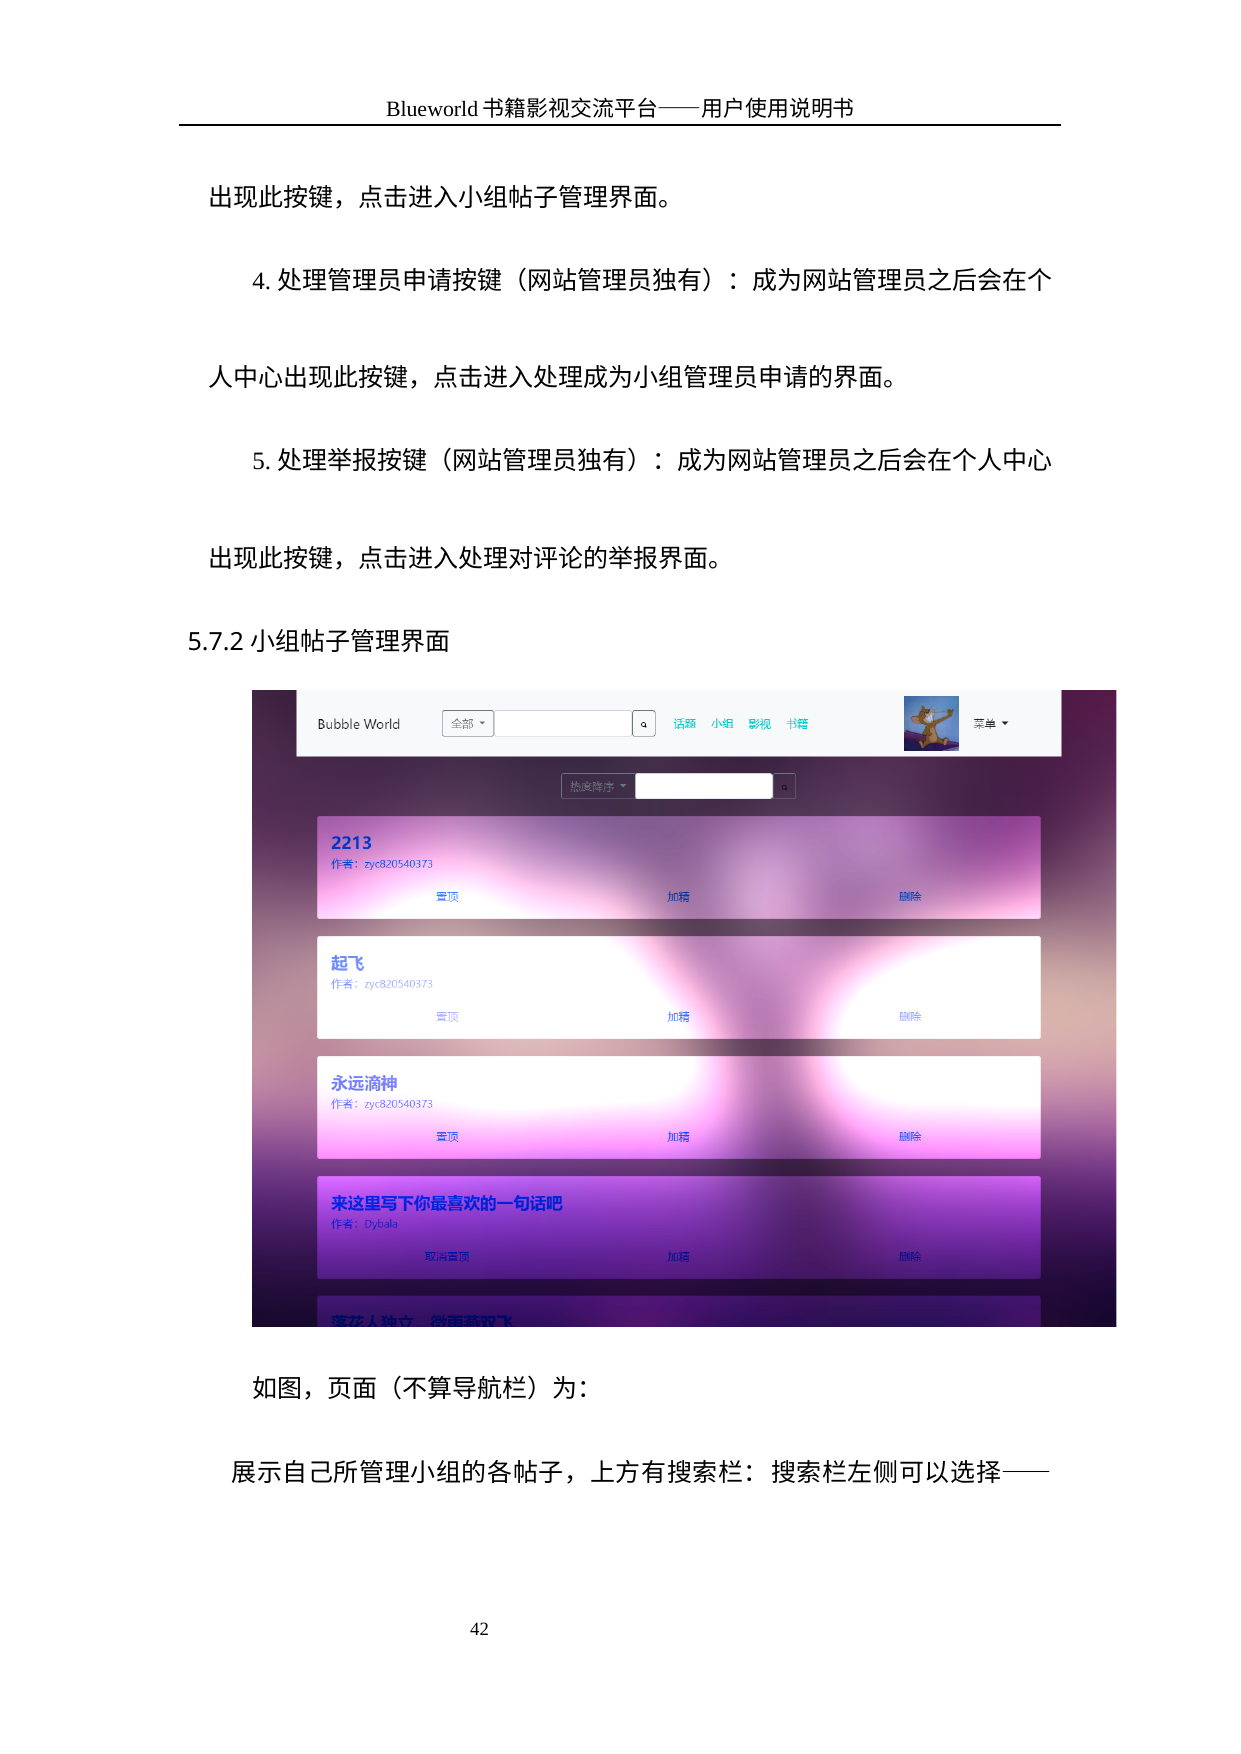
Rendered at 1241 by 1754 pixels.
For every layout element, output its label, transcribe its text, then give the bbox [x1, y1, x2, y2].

list 处理管理员申请按键（网站管理员独有）：成为网站管理员之后会在个人中心出现此按键，点击进入处理成为小组管理员申请的界面。 [208, 246, 1053, 408]
subtitle 5.7.2 小组帖子管理界面 [187, 607, 1053, 672]
list 处理举报按键（网站管理员独有）：成为网站管理员之后会在个人中心出现此按键，点击进入处理对评论的举报界面。 [208, 426, 1053, 589]
text 如图，页面（不算导航栏）为： [208, 1354, 1053, 1419]
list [208, 163, 1053, 228]
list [187, 1438, 1053, 1503]
picture [252, 690, 1117, 1327]
